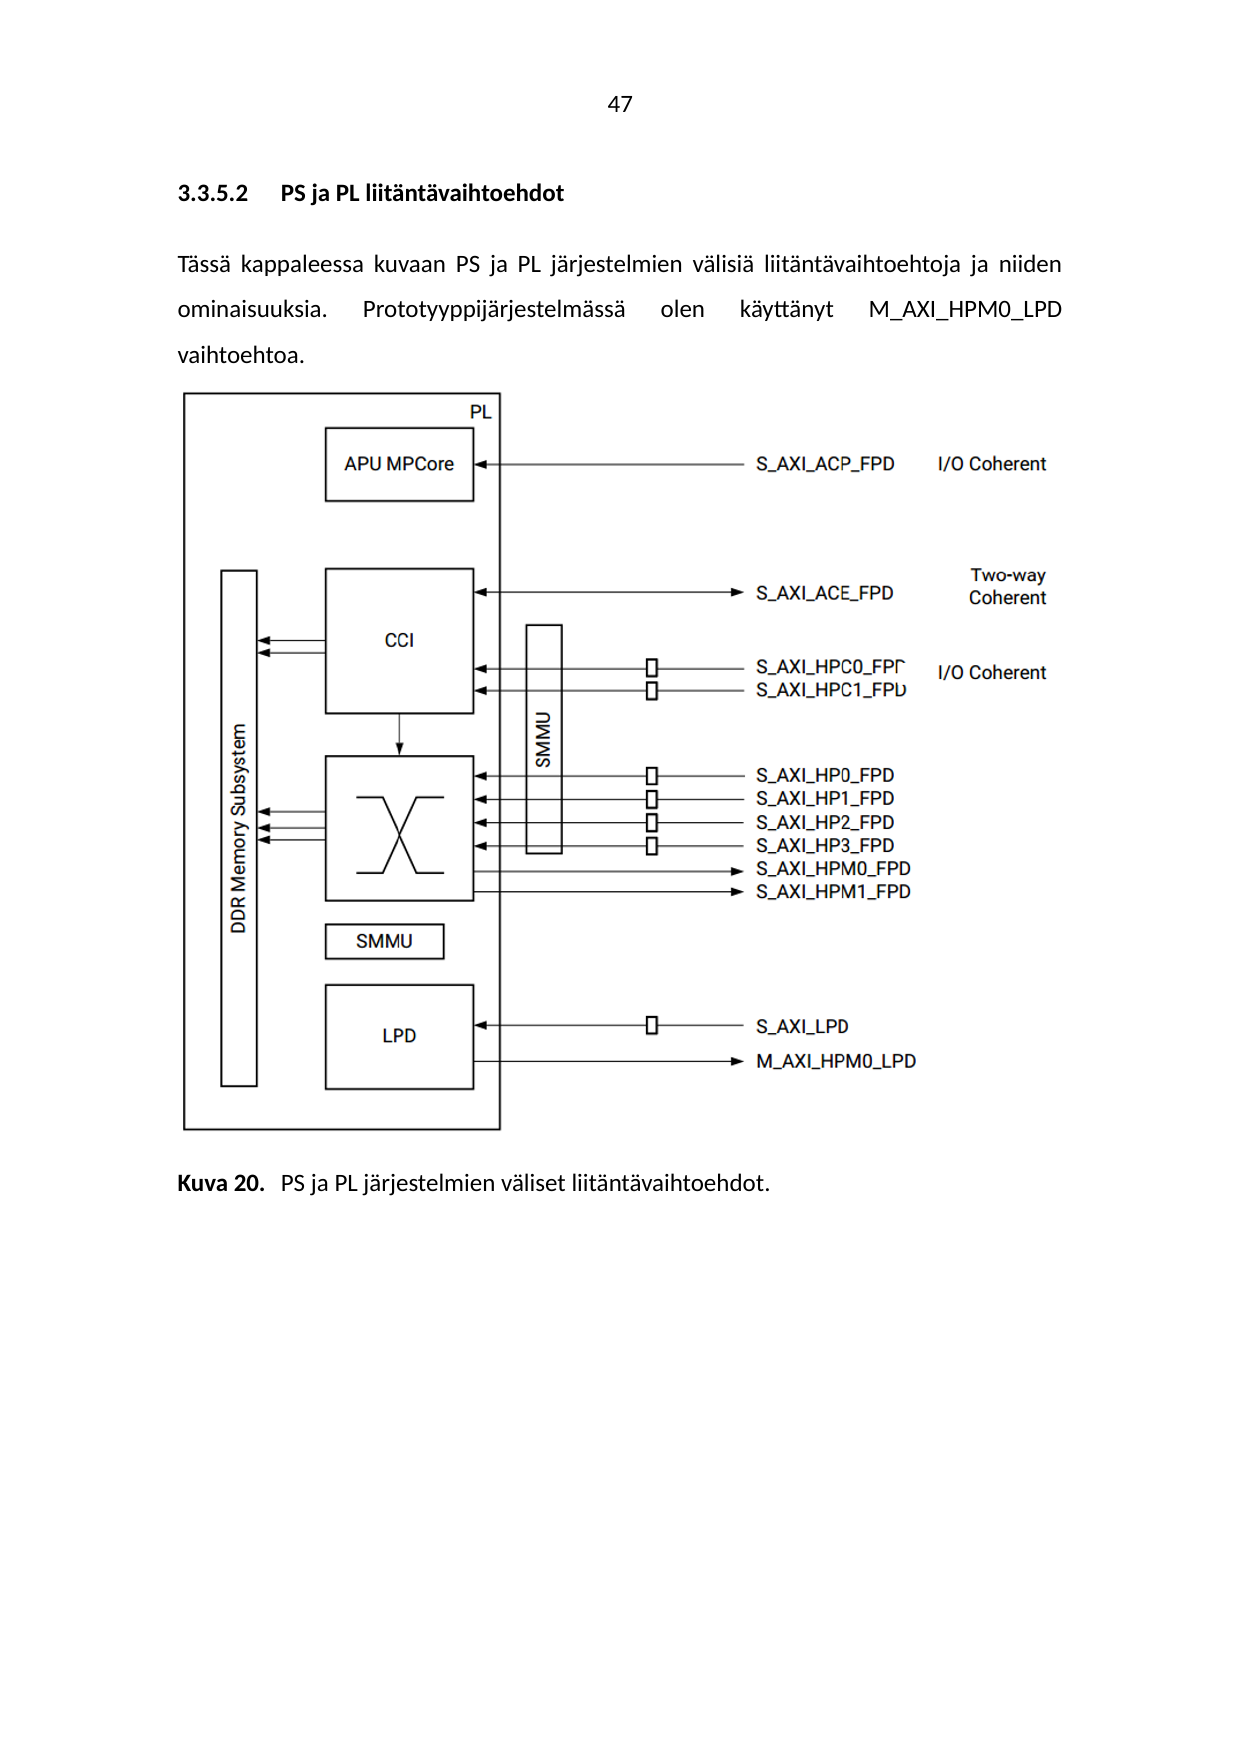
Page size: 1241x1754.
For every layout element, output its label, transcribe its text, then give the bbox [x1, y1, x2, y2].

subtitle PS ja PL liitäntävaihtoehdot [177, 177, 1063, 208]
picture [177, 385, 1063, 1140]
text Kuva 20. PS ja PL järjestelmien väliset liitäntävaihtoehdot. [177, 1167, 1063, 1198]
text Tässä kappaleessa kuvaan PS ja PL järjestelmien välisiä liitäntävaihtoehtoja ja niiden ominaisuuksia. Prototyyppijärjestelmässä olen käyttänyt M_AXI_HPM0_LPD vaihtoehtoa. [177, 248, 1063, 370]
